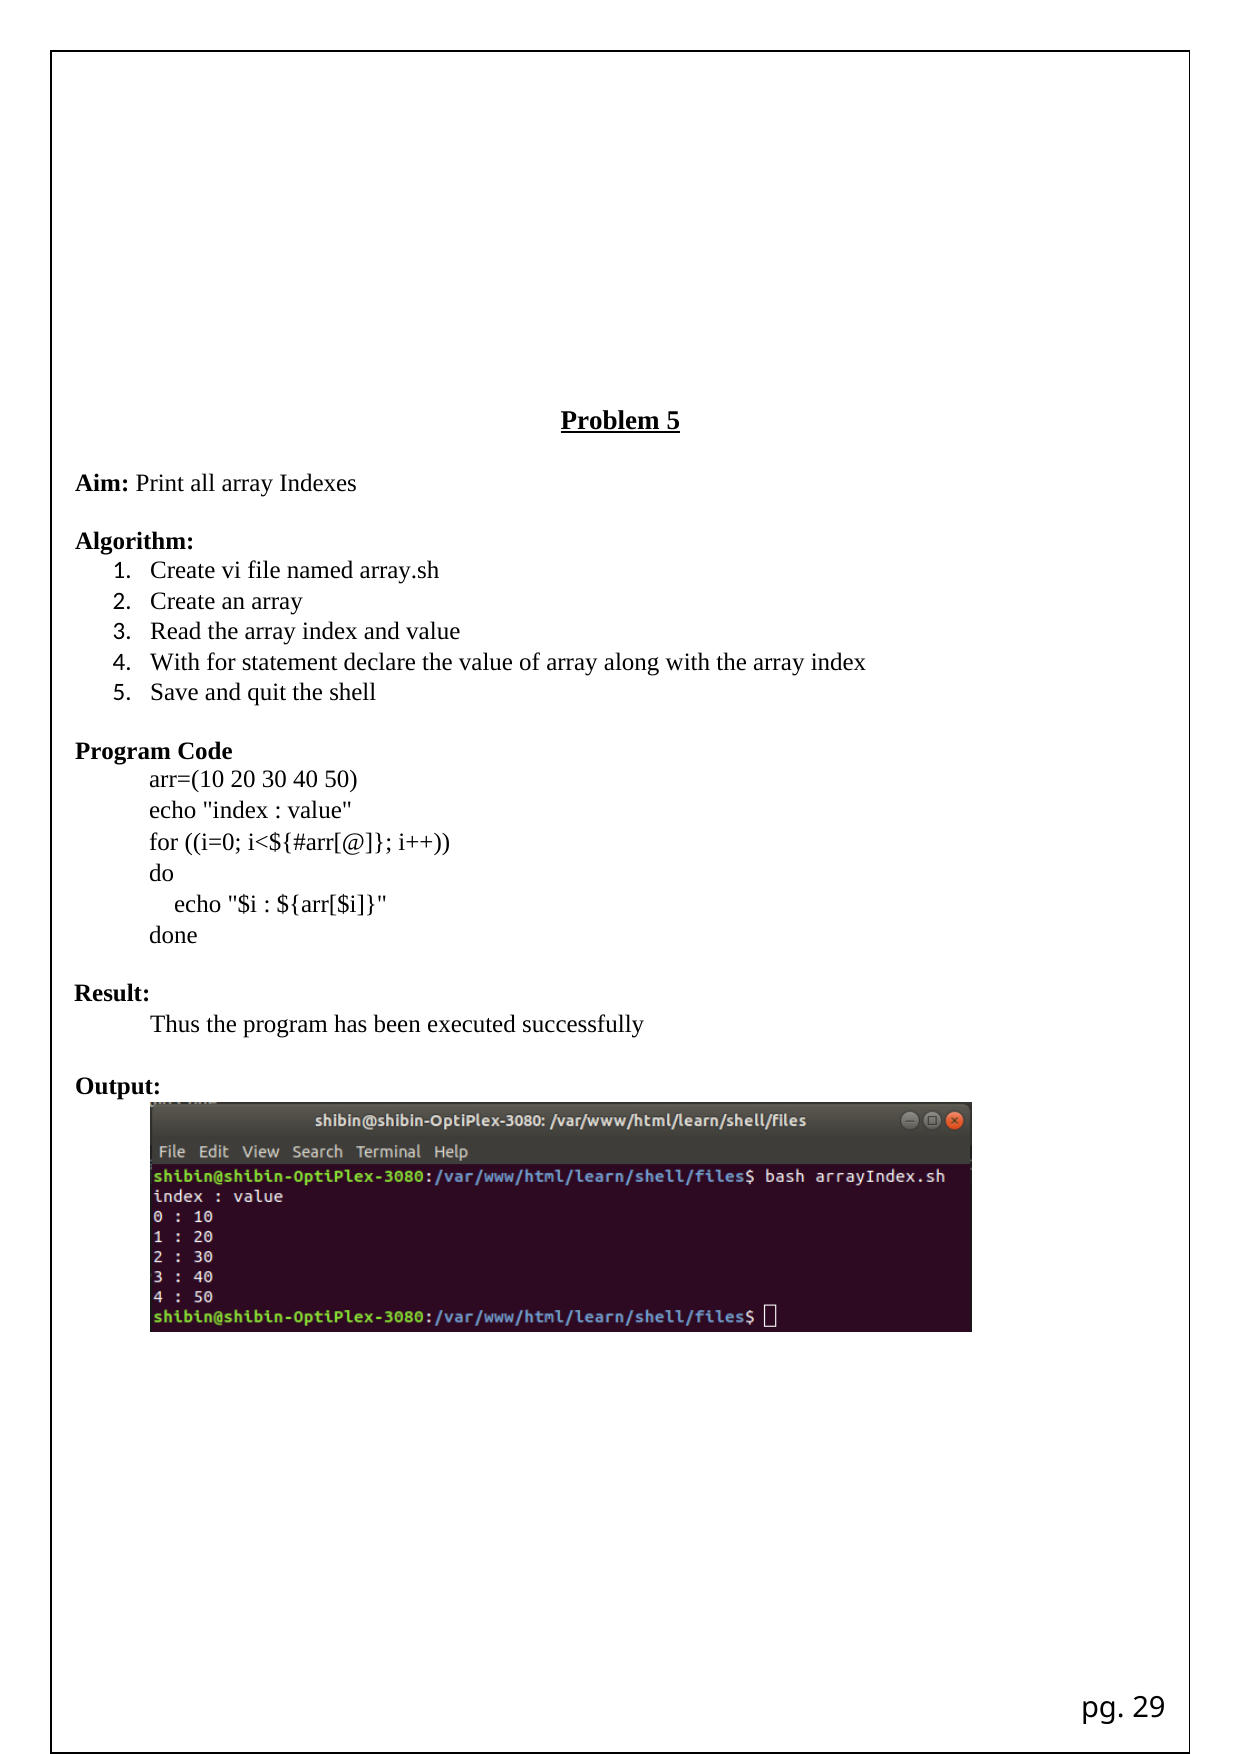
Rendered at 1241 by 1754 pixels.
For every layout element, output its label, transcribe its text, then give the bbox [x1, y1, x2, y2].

picture [150, 1102, 972, 1332]
list echo "$i : ${arr[$i]}" [149, 889, 1165, 917]
list Read the array index and value [112, 616, 1165, 646]
text Output: [75, 1071, 1165, 1100]
text Problem 5 [75, 404, 1165, 435]
list Save and quit the shell [112, 677, 1165, 707]
text Algorithm: [75, 526, 1165, 554]
list arr=(10 20 30 40 50) [149, 764, 1165, 793]
list Create an array [112, 585, 1165, 616]
list With for statement declare the value of array along with the array index [112, 646, 1165, 677]
list Create vi file named array.sh [112, 554, 1165, 585]
list echo "index : value" [149, 796, 1165, 824]
list done [149, 920, 1165, 948]
text Aim: Print all array Indexes [75, 468, 1165, 497]
list do [149, 858, 1165, 886]
list Thus the program has been executed successfully [74, 1009, 1165, 1038]
list for ((i=0; i<${#arr[@]}; i++)) [149, 827, 1165, 855]
list Program Code [75, 736, 1165, 764]
list Result: [74, 978, 1165, 1007]
